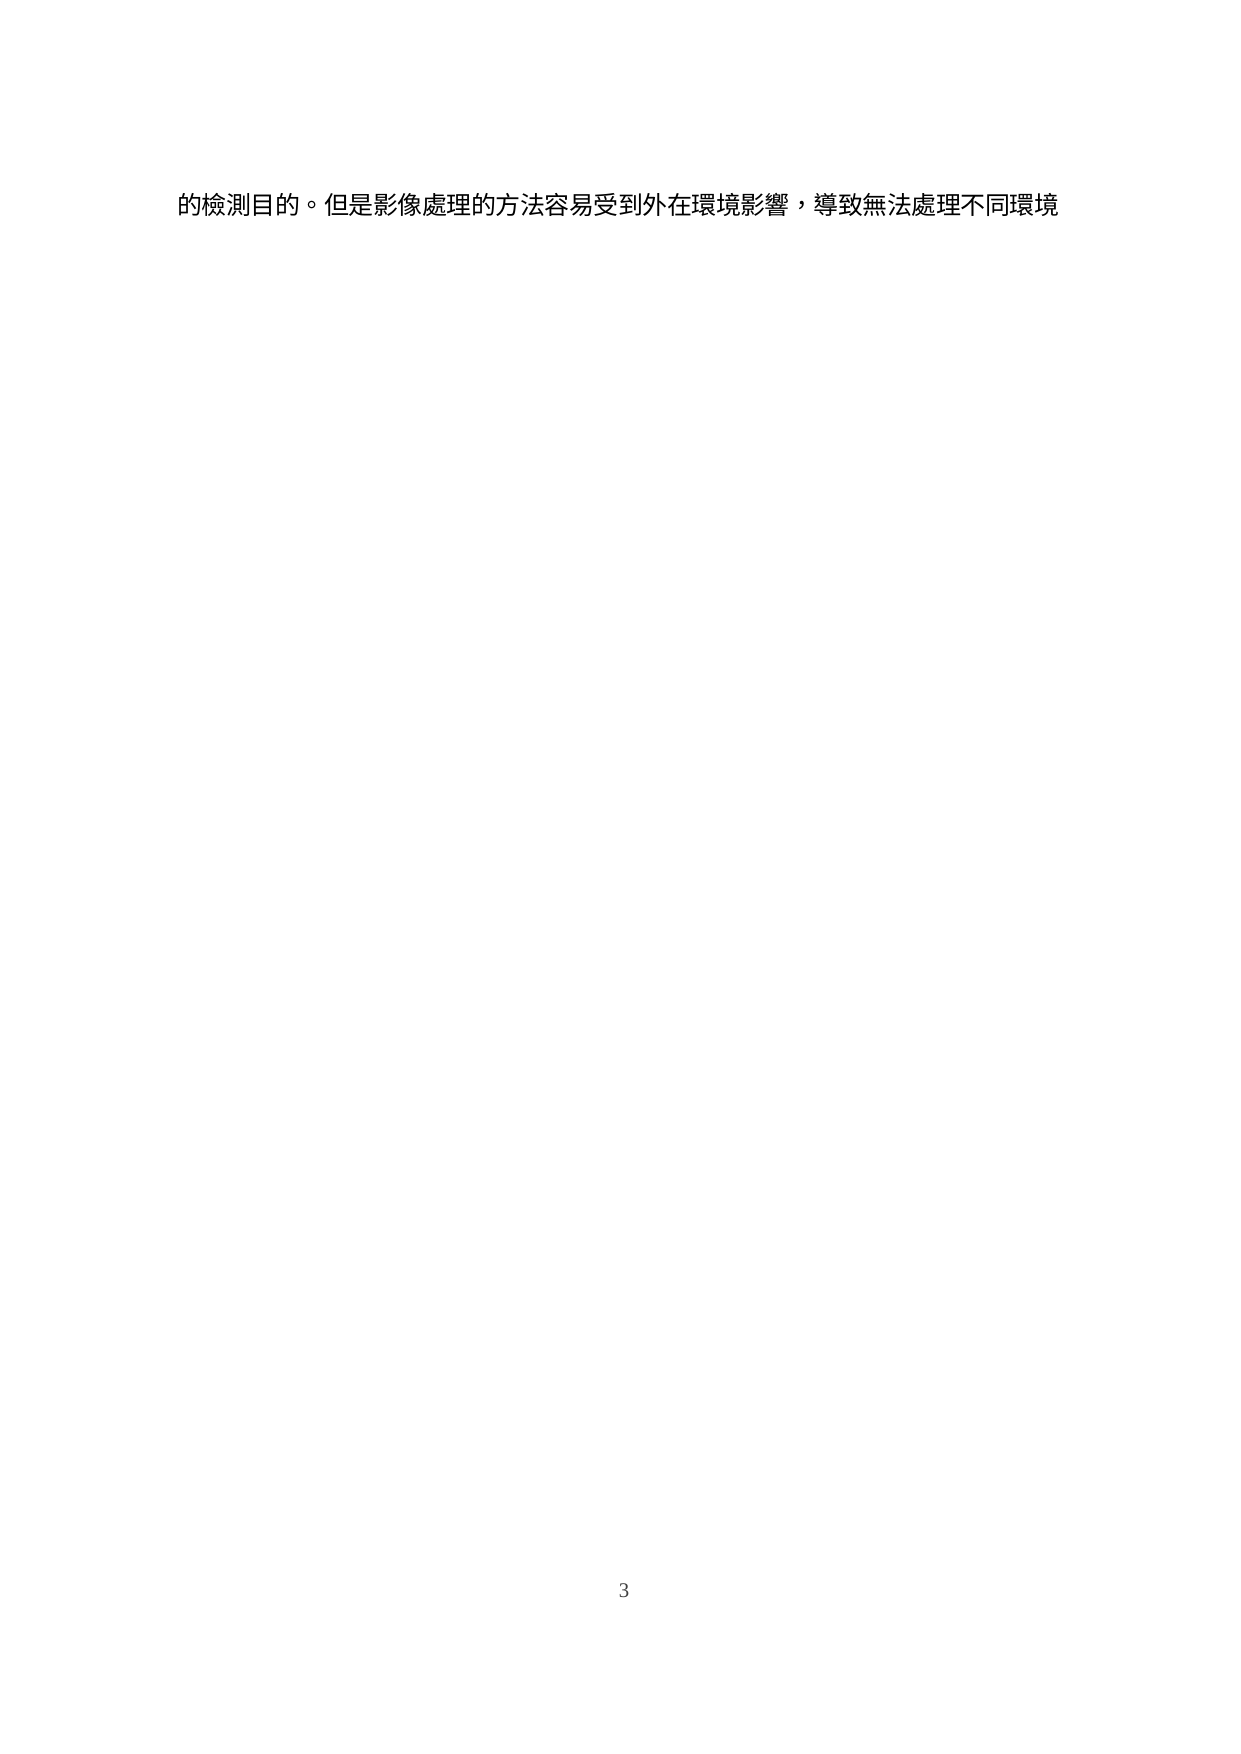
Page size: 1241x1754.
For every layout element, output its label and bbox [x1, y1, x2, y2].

text [177, 185, 1064, 222]
